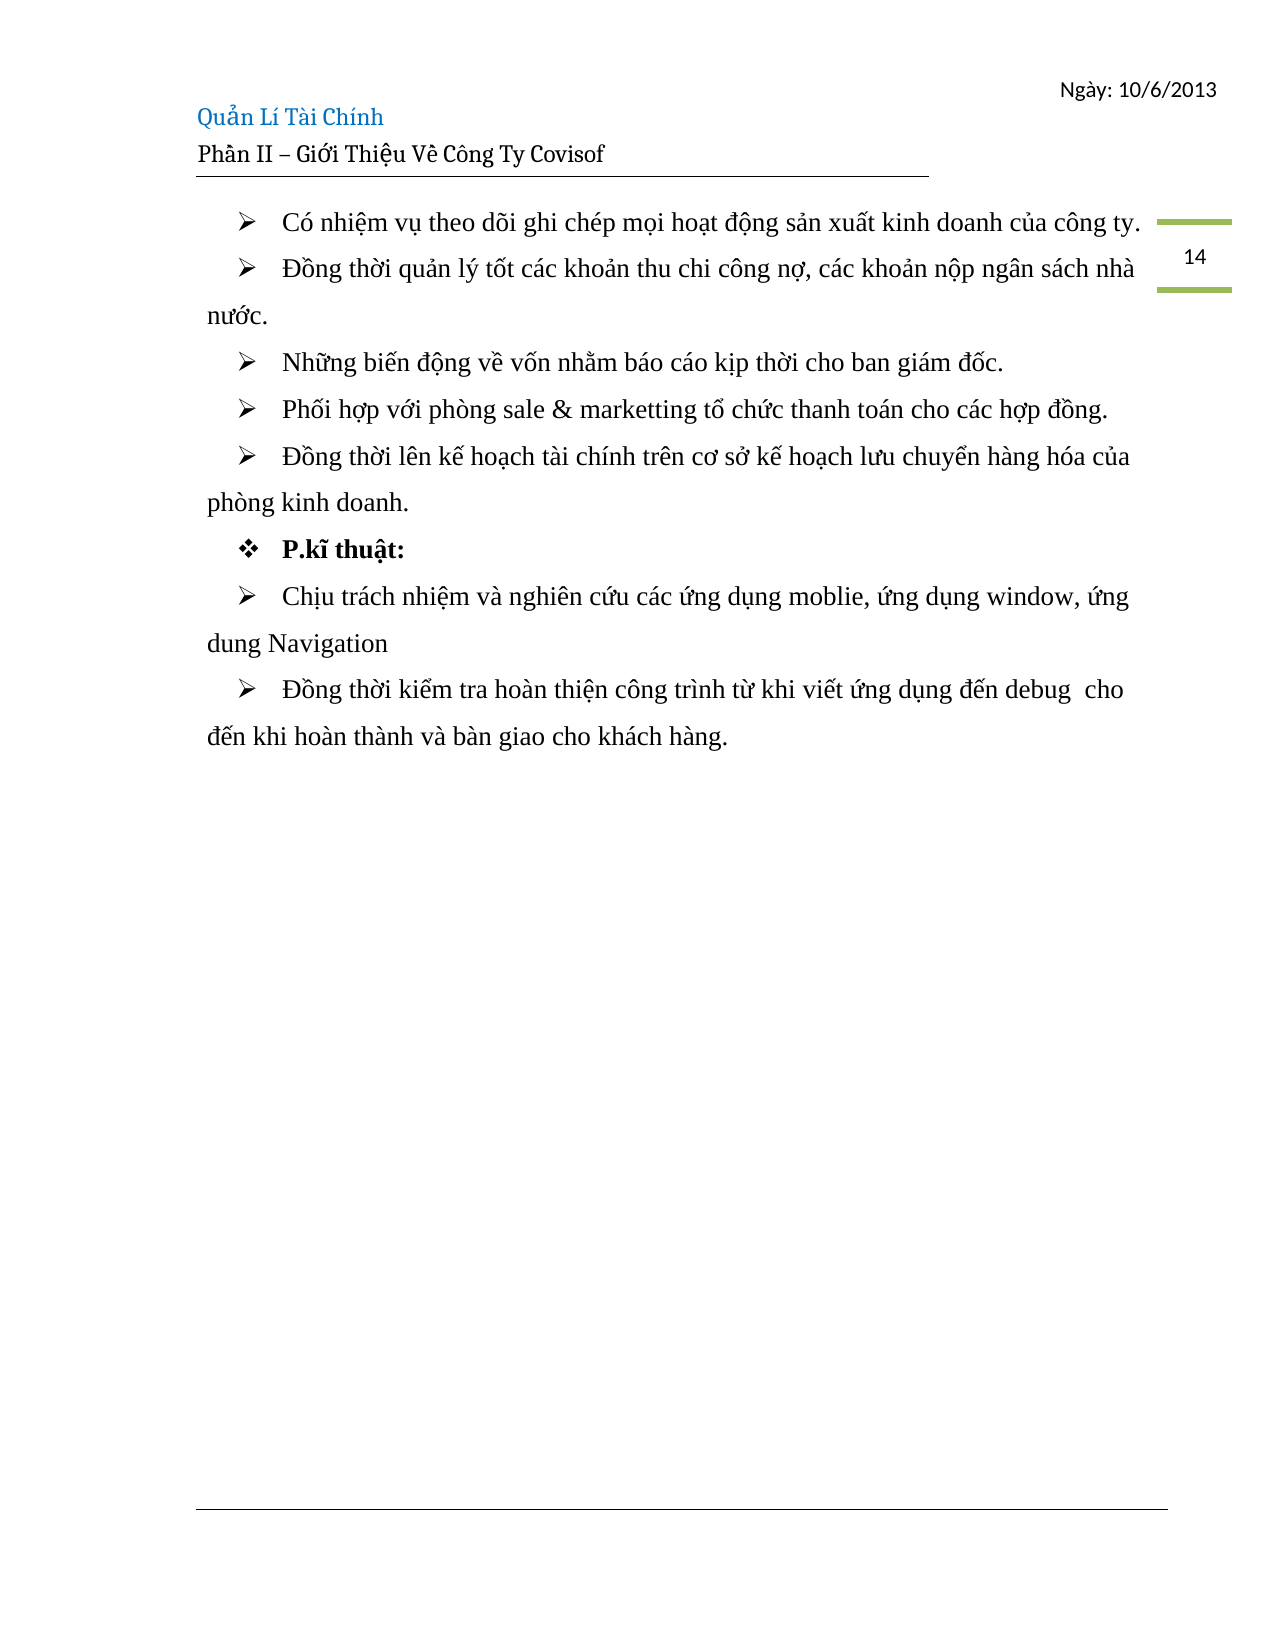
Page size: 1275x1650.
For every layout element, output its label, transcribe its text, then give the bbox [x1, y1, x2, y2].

list Đồng thời kiểm tra hoàn thiện công trình từ khi viết ứng dụng đến debug cho đến khi hoàn thành và bàn giao cho khách hàng. [207, 673, 1157, 751]
list Đồng thời lên kế hoạch tài chính trên cơ sở kế hoạch lưu chuyển hàng hóa của phòng kinh doanh. [207, 440, 1157, 518]
list Chịu trách nhiệm và nghiên cứu các ứng dụng moblie, ứng dụng window, ứng dung Navigation [207, 580, 1157, 658]
list Đồng thời quản lý tốt các khoản thu chi công nợ, các khoản nộp ngân sách nhà nước. [207, 253, 1157, 331]
list Những biến động về vốn nhằm báo cáo kịp thời cho ban giám đốc. [207, 346, 1157, 377]
list P.kĩ thuật: [207, 533, 1157, 564]
list Có nhiệm vụ theo dõi ghi chép mọi hoạt động sản xuất kinh doanh của công ty. [207, 206, 1157, 237]
list Phối hợp với phòng sale & marketting tổ chức thanh toán cho các hợp đồng. [207, 393, 1157, 424]
